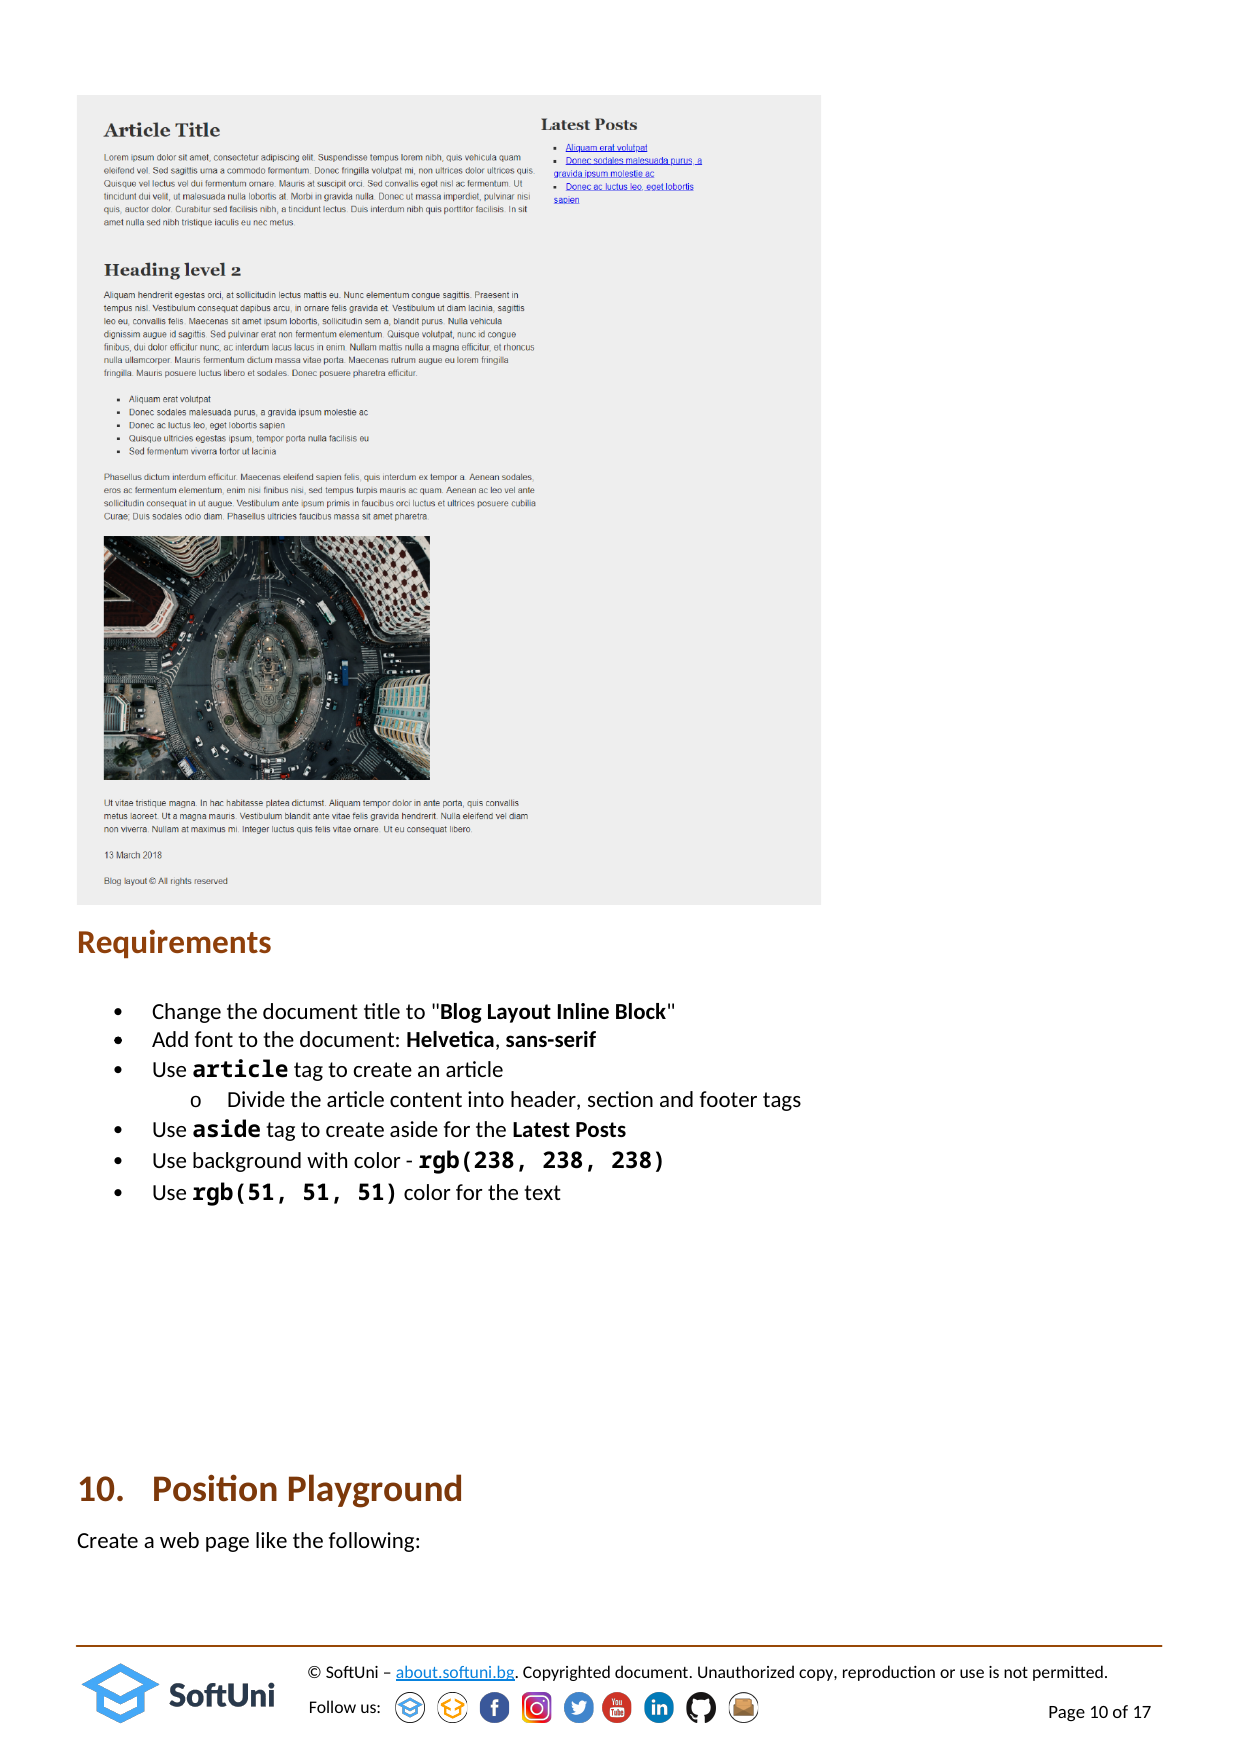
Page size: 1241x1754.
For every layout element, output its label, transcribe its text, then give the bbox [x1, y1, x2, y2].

list Use background with color - rgb(238, 238, 238) [114, 1144, 1163, 1176]
subtitle Position Playground [77, 1465, 1163, 1511]
picture [658, 1705, 667, 1714]
picture [728, 1692, 759, 1723]
list Use article tag to create an article [114, 1053, 1163, 1085]
list Use rgb(51, 51, 51) color for the text [114, 1176, 1163, 1207]
text Create a web page like the following: [77, 1526, 1163, 1554]
picture [522, 1692, 552, 1723]
picture [686, 1692, 716, 1723]
picture [75, 1658, 281, 1729]
picture [479, 1692, 510, 1723]
picture [644, 1692, 653, 1701]
picture [665, 1692, 674, 1701]
picture [395, 1692, 425, 1723]
picture [644, 1714, 653, 1723]
picture [437, 1692, 468, 1723]
picture [665, 1714, 674, 1723]
picture [564, 1692, 594, 1723]
list Divide the article content into header, section and footer tags [189, 1085, 1163, 1113]
picture [76, 95, 822, 905]
subtitle Requirements [77, 921, 1163, 962]
list Use aside tag to create aside for the Latest Posts [114, 1113, 1163, 1144]
list Change the document title to "Blog Layout Inline Block" [114, 997, 1163, 1025]
picture [602, 1692, 632, 1723]
list Add font to the document: Helvetica, sans-serif [114, 1025, 1163, 1053]
